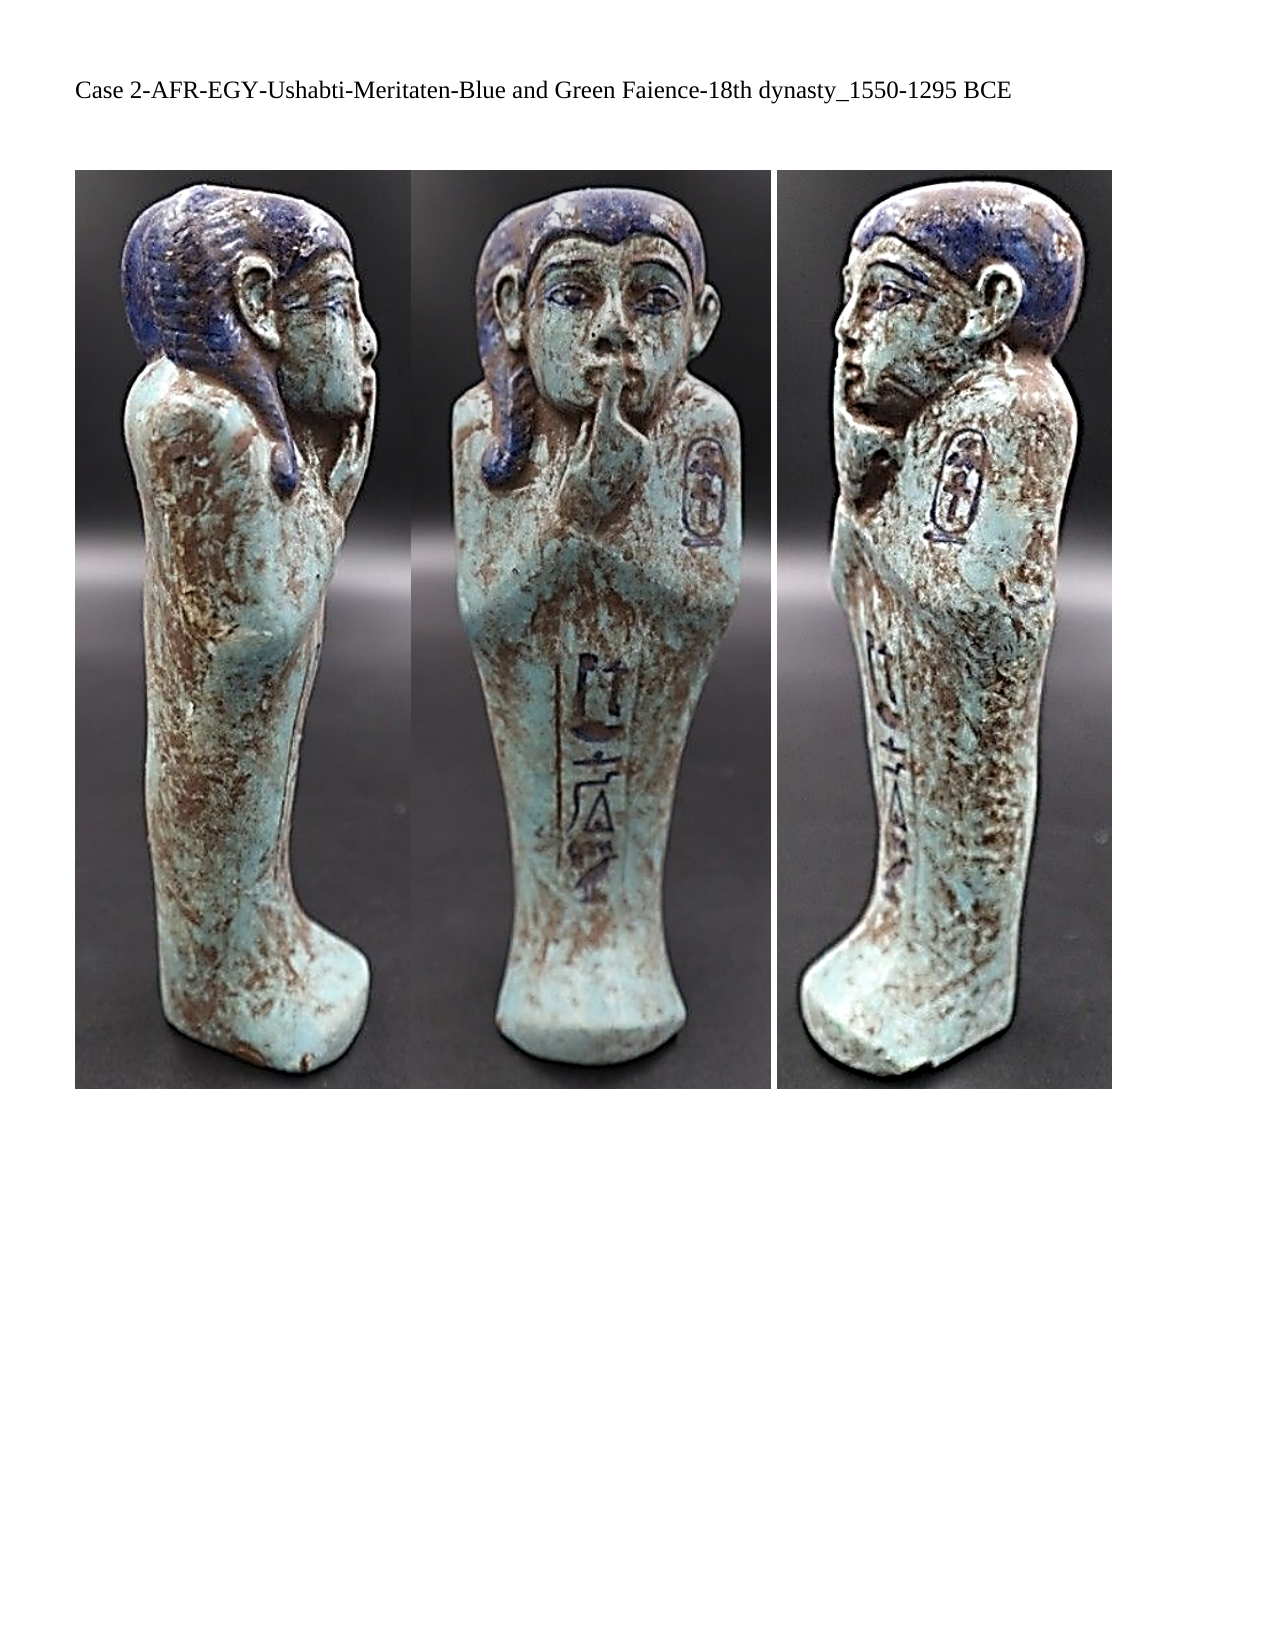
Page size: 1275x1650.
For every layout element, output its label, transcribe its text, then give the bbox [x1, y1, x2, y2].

text Case 2-AFR-EGY-Ushabti-Meritaten-Blue and Green Faience-18th dynasty_1550-1295 BCE [75, 75, 1200, 104]
picture [777, 170, 1112, 1089]
picture [75, 170, 771, 1089]
